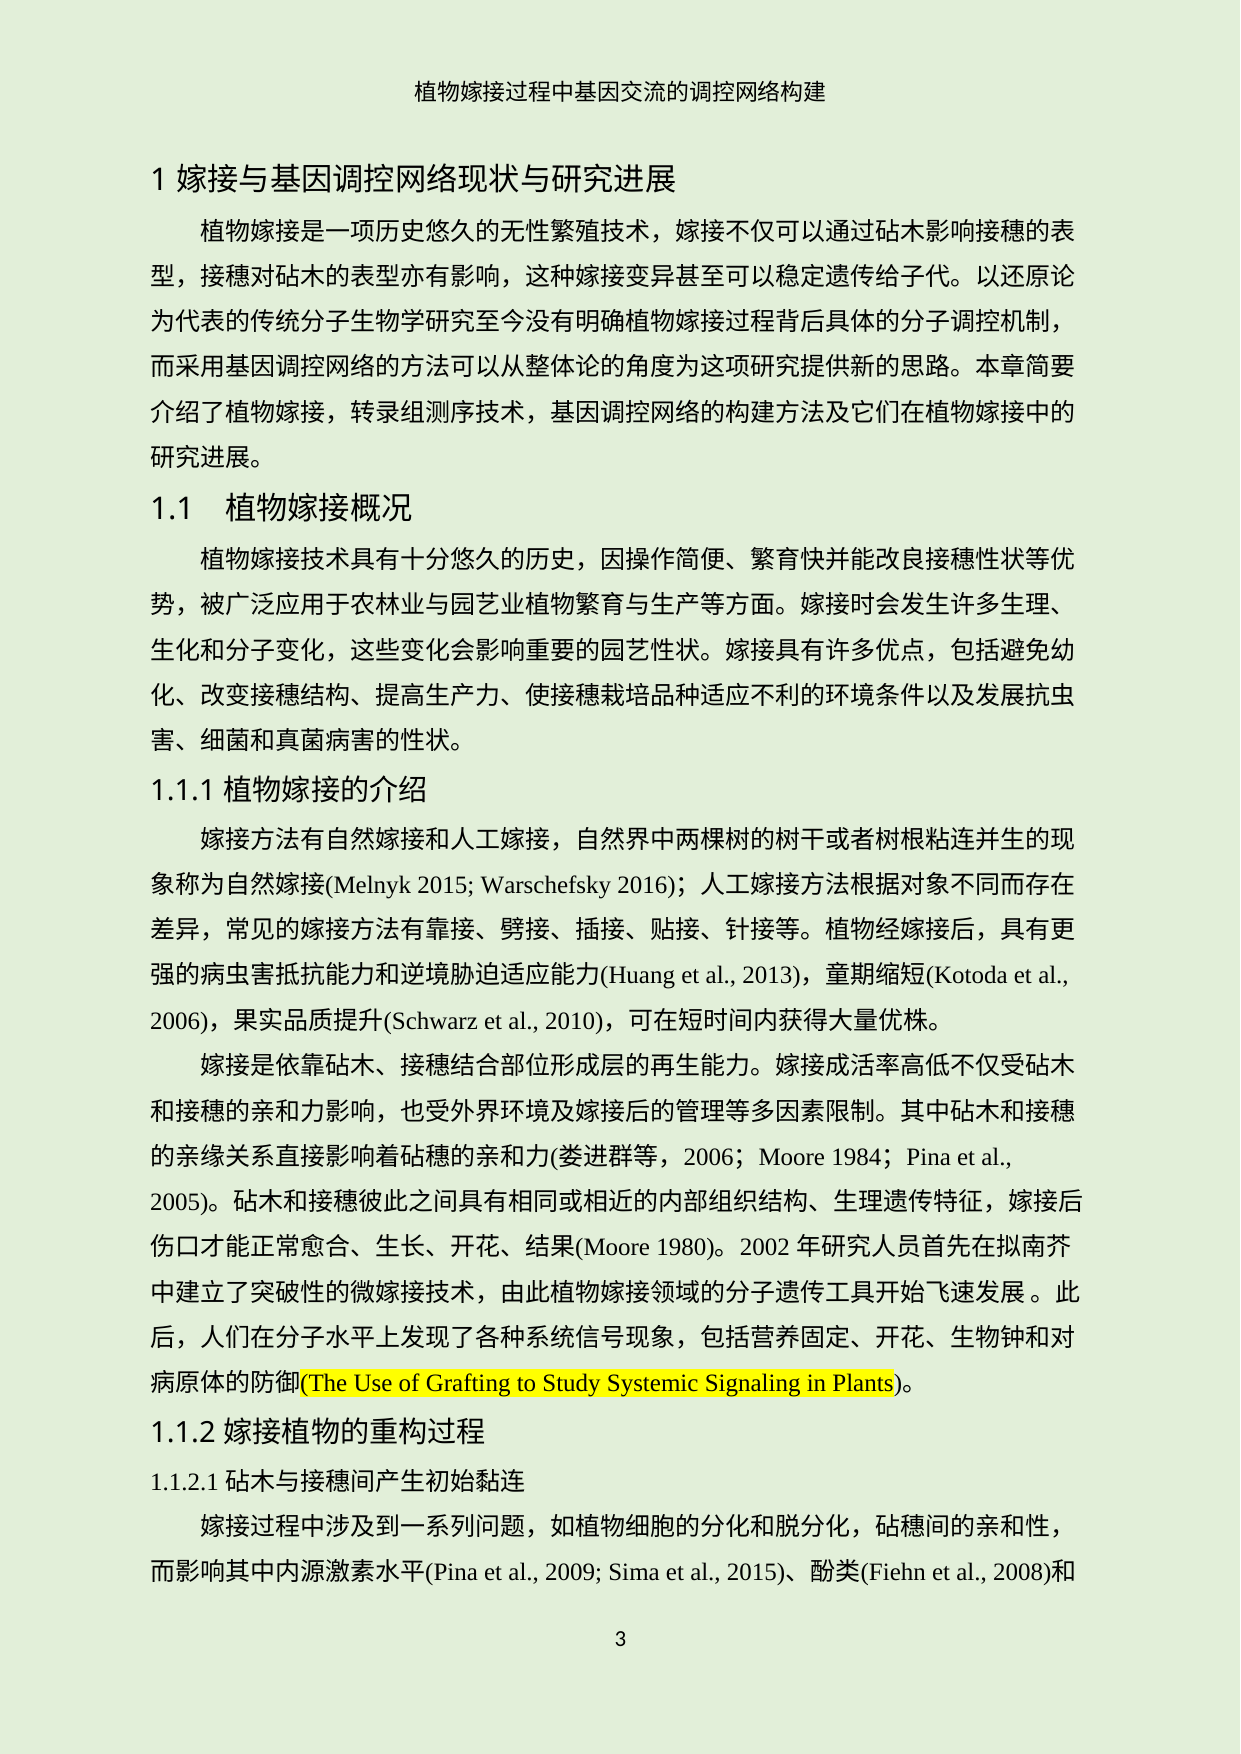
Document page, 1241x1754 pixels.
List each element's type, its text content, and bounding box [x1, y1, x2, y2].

text 嫁接是依靠砧木、接穗结合部位形成层的再生能力。嫁接成活率高低不仅受砧木和接穗的亲和力影响，也受外界环境及嫁接后的管理等多因素限制。其中砧木和接穗的亲缘关系直接影响着砧穗的亲和力(娄进群等，2006；Moore 1984；Pina et al., 2005)。砧木和接穗彼此之间具有相同或相近的内部组织结构、生理遗传特征，嫁接后伤口才能正常愈合、生长、开花、结果(Moore 1980)。2002 年研究人员首先在拟南芥中建立了突破性的微嫁接技术，由此植物嫁接领域的分子遗传工具开始飞速发展 。此后，人们在分子水平上发现了各种系统信号现象，包括营养固定、开花、生物钟和对病原体的防御(The Use of Grafting to Study Systemic Signaling in Plants)。 [150, 1046, 1090, 1399]
list 植物嫁接概况 [150, 483, 1090, 528]
text 植物嫁接是一项历史悠久的无性繁殖技术，嫁接不仅可以通过砧木影响接穗的表型，接穗对砧木的表型亦有影响，这种嫁接变异甚至可以稳定遗传给子代。以还原论为代表的传统分子生物学研究至今没有明确植物嫁接过程背后具体的分子调控机制，而采用基因调控网络的方法可以从整体论的角度为这项研究提供新的思路。本章简要介绍了植物嫁接，转录组测序技术，基因调控网络的构建方法及它们在植物嫁接中的研究进展。 [150, 211, 1090, 474]
text 1 嫁接与基因调控网络现状与研究进展 [150, 154, 1090, 199]
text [150, 1506, 1090, 1588]
text 1.1.2 嫁接植物的重构过程 [150, 1408, 1090, 1451]
text 1.1.1 植物嫁接的介绍 [150, 766, 1090, 808]
text 植物嫁接技术具有十分悠久的历史，因操作简便、繁育快并能改良接穗性状等优势，被广泛应用于农林业与园艺业植物繁育与生产等方面。嫁接时会发生许多生理、生化和分子变化，这些变化会影响重要的园艺性状。嫁接具有许多优点，包括避免幼化、改变接穗结构、提高生产力、使接穗栽培品种适应不利的环境条件以及发展抗虫害、细菌和真菌病害的性状。 [150, 539, 1090, 757]
text 嫁接方法有自然嫁接和人工嫁接，自然界中两棵树的树干或者树根粘连并生的现象称为自然嫁接(Melnyk 2015; Warschefsky 2016)；人工嫁接方法根据对象不同而存在差异，常见的嫁接方法有靠接、劈接、插接、贴接、针接等。植物经嫁接后，具有更强的病虫害抵抗能力和逆境胁迫适应能力(Huang et al., 2013)，童期缩短(Kotoda et al., 2006)，果实品质提升(Schwarz et al., 2010)，可在短时间内获得大量优株。 [150, 819, 1090, 1037]
text 1.1.2.1 砧木与接穗间产生初始黏连 [150, 1461, 1090, 1497]
